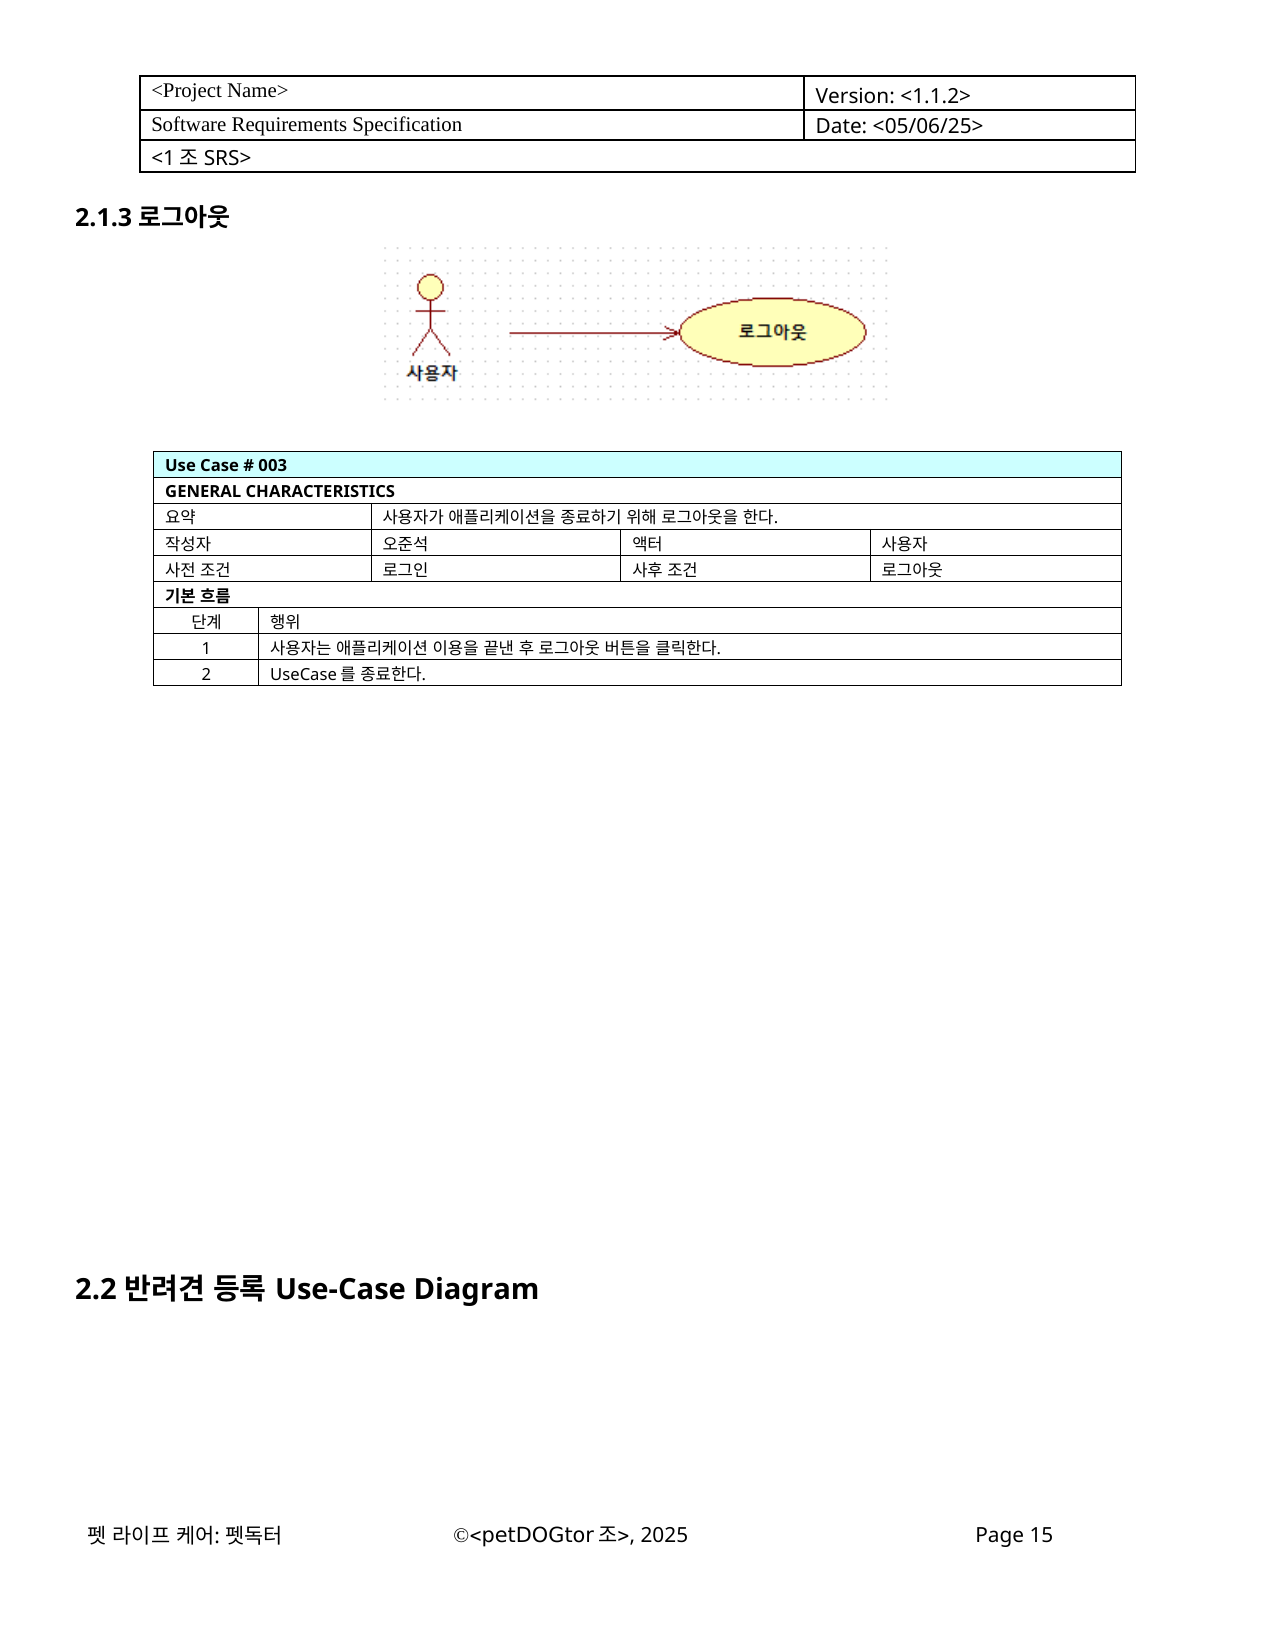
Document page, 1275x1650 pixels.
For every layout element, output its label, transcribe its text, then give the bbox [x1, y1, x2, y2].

table_cell 사전 조건 [154, 556, 371, 581]
table_cell 사후 조건 [621, 556, 870, 581]
table_cell GENERAL CHARACTERISTICS [154, 478, 1121, 503]
table_cell 사용자는 애플리케이션 이용을 끝낸 후 로그아웃 버튼을 클릭한다. [259, 634, 1121, 659]
text 2.1.3 로그아웃 [75, 198, 1200, 234]
table_cell 사용자 [871, 530, 1121, 555]
table_cell 작성자 [154, 530, 371, 555]
table_cell 사용자가 애플리케이션을 종료하기 위해 로그아웃을 한다. [372, 504, 1121, 529]
table_cell 단계 [154, 608, 258, 633]
table_cell 기본 흐름 [154, 582, 1121, 607]
picture [383, 246, 892, 405]
table_cell 1 [154, 634, 258, 659]
table_cell 로그아웃 [871, 556, 1121, 581]
table_cell 행위 [259, 608, 1121, 633]
text 2.2 반려견 등록 Use-Case Diagram [75, 1265, 1200, 1308]
table_cell 2 [154, 660, 258, 685]
table_cell 오준석 [372, 530, 620, 555]
table_cell 액터 [621, 530, 870, 555]
table_cell 요약 [154, 504, 371, 529]
table_cell 로그인 [372, 556, 620, 581]
table_cell UseCase를 종료한다. [259, 660, 1121, 685]
table_header Use Case # 003 [154, 452, 1121, 477]
